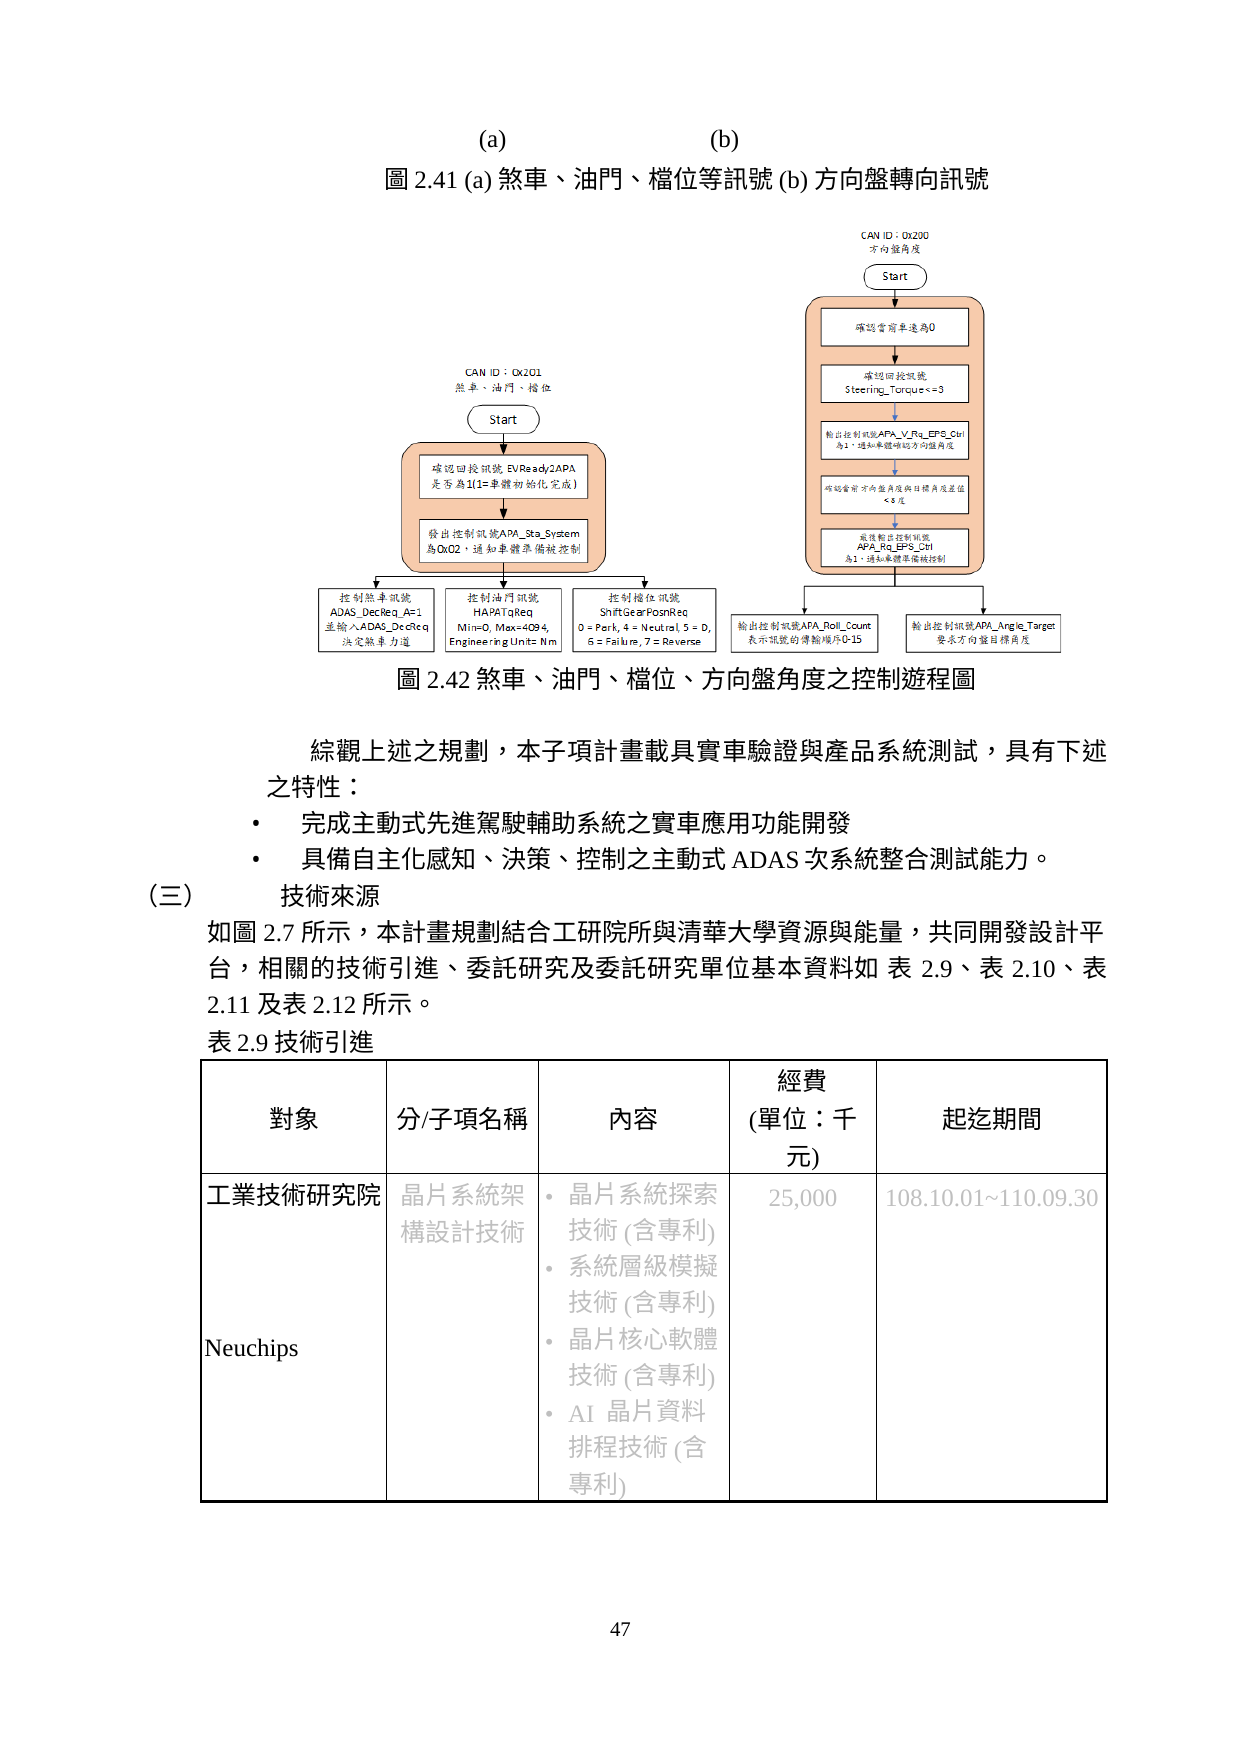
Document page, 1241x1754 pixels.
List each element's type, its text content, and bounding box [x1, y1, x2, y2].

table_header 對象 [202, 1061, 386, 1173]
table_cell 工業技術研究院 Neuchips [202, 1174, 386, 1500]
list 完成主動式先進駕駛輔助系統之實車應用功能開發 [251, 803, 1107, 840]
list 綜觀上述之規劃，本子項計畫載具實車驗證與產品系統測試，具有下述之特性： [266, 731, 1107, 803]
table_cell 晶片系統探索技術 (含專利) 系統層級模擬技術 (含專利) 晶片核心軟體技術 (含專利) AI 晶片資料排程技術 (含專利) [539, 1174, 729, 1500]
table_header 內容 [539, 1061, 729, 1173]
table_header 分/子項名稱 [387, 1061, 538, 1173]
text 如圖 2.7 所示，本計畫規劃結合工研院所與清華大學資源與能量，共同開發設計平台，相關的技術引進、委託研究及委託研究單位基本資料如 表 2.9、表 2.10、表 2.11 及表 2.12 所示。 [207, 912, 1107, 1021]
table_cell 晶片系統架構設計技術 [387, 1174, 538, 1500]
list (b) [478, 124, 1107, 153]
table_cell 108.10.01~110.09.30 [877, 1174, 1106, 1500]
list 技術來源 [133, 876, 1107, 912]
text 圖2.41 (a) 煞車、油門、檔位等訊號 (b) 方向盤轉向訊號 [266, 159, 1107, 195]
picture [312, 224, 1062, 654]
table_header 經費 (單位：千元) [730, 1061, 876, 1173]
table_header 起迄期間 [877, 1061, 1106, 1173]
text 圖2.42 煞車、油門、檔位、方向盤角度之控制遊程圖 [266, 660, 1107, 696]
list 具備自主化感知、決策、控制之主動式ADAS次系統整合測試能力。 [251, 840, 1107, 876]
table_cell 25,000 [730, 1174, 876, 1500]
text 表2.9 技術引進 [207, 1021, 1107, 1058]
